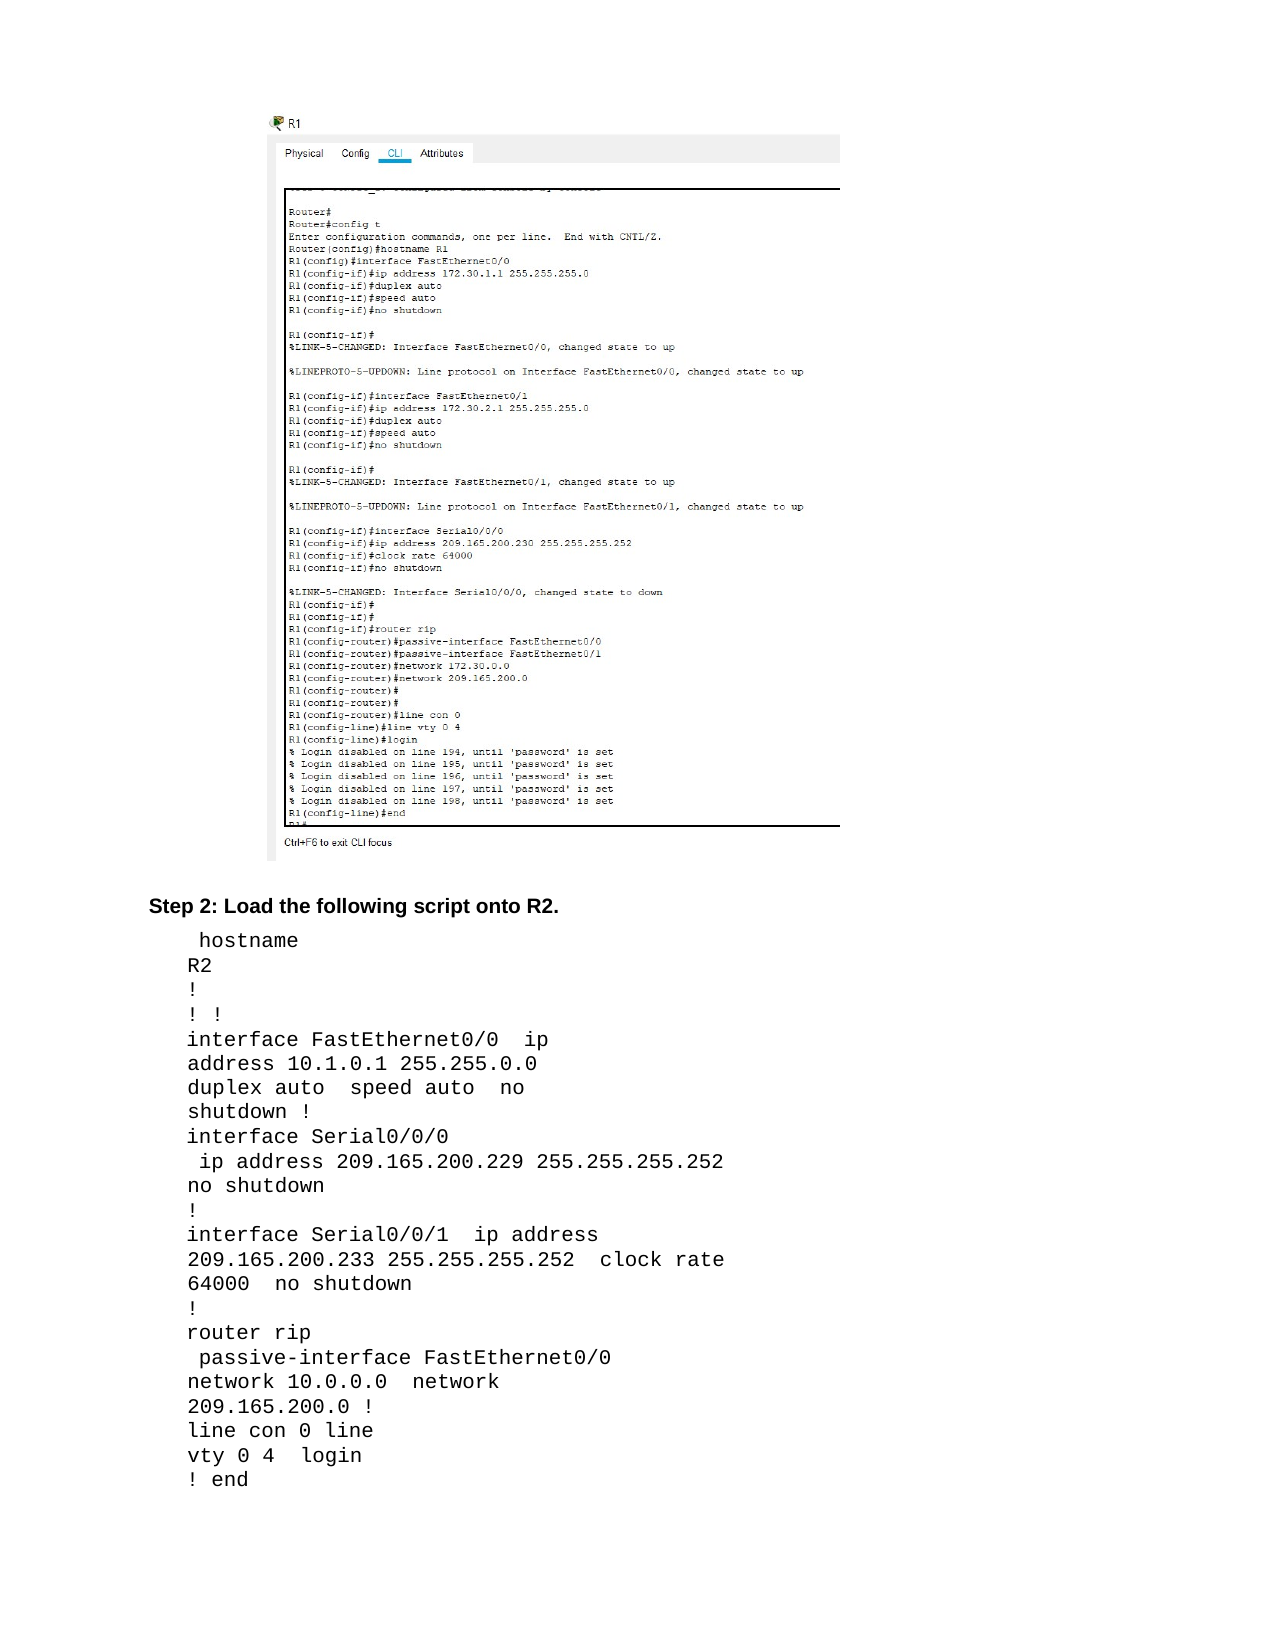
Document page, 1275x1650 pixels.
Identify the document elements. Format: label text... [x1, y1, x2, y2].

text ip address 209.165.200.229 255.255.255.252 no shutdown [186, 1151, 725, 1199]
picture [267, 112, 840, 861]
text Step 2: Load the following script onto R2. [148, 894, 1181, 918]
text line con 0 line vty 0 4 login [186, 1420, 375, 1468]
text passive-interface FastEthernet0/0 network 10.0.0.0 network 209.165.200.0 ! [186, 1347, 612, 1419]
text ! [186, 979, 725, 1003]
text ! [186, 1200, 725, 1223]
text ! end [186, 1469, 250, 1493]
text ! [186, 1298, 725, 1321]
text interface FastEthernet0/0 ip address 10.1.0.1 255.255.0.0 duplex auto speed auto no shutdown ! [186, 1029, 587, 1125]
text ! ! [186, 1004, 225, 1028]
text hostname R2 [186, 930, 325, 978]
text interface Serial0/0/1 ip address 209.165.200.233 255.255.255.252 clock rate 64000 no shutdown [186, 1224, 725, 1297]
text interface Serial0/0/0 [186, 1126, 725, 1150]
text router rip [186, 1322, 725, 1346]
